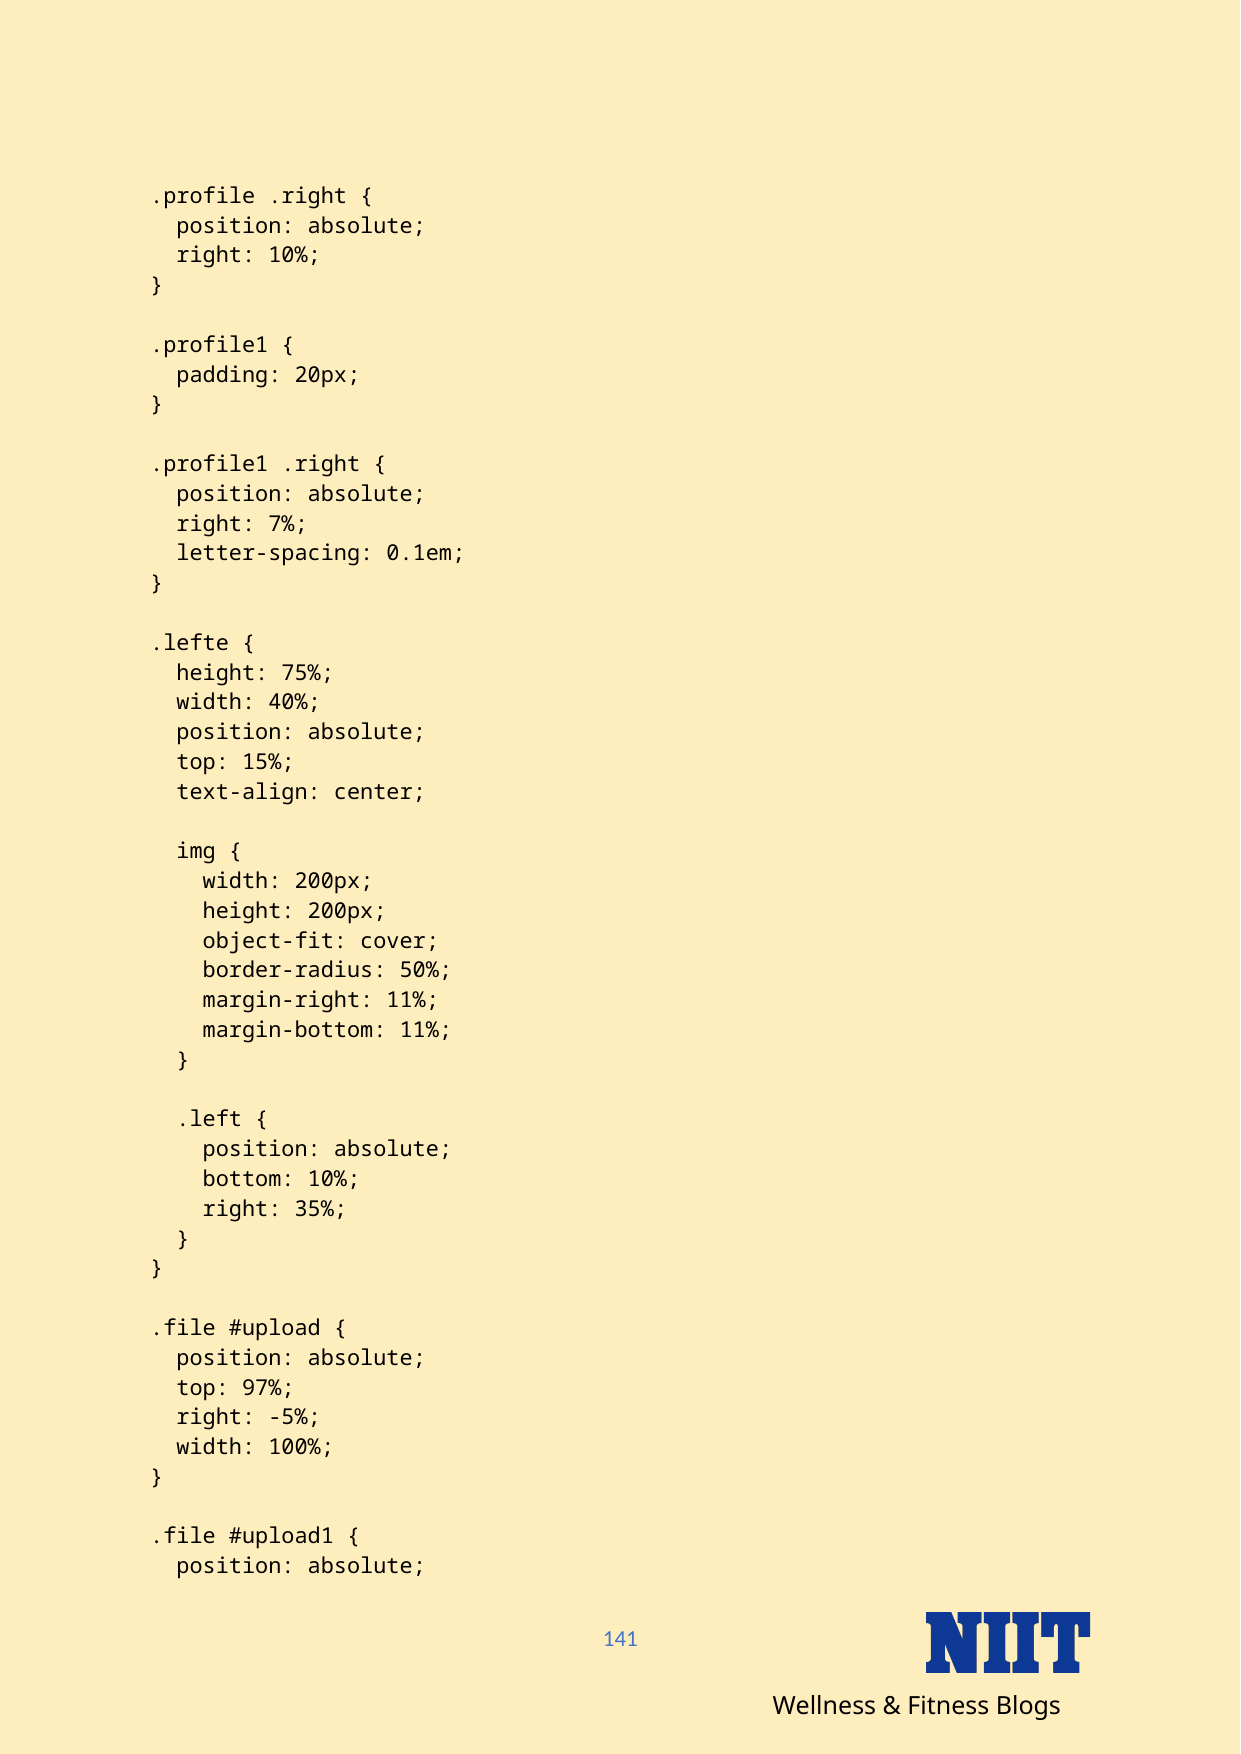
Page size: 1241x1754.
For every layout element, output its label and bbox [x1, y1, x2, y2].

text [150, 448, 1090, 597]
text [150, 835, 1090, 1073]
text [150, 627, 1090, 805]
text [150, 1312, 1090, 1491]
picture [926, 1612, 1091, 1673]
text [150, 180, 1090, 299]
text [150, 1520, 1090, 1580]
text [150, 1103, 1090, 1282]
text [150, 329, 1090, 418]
